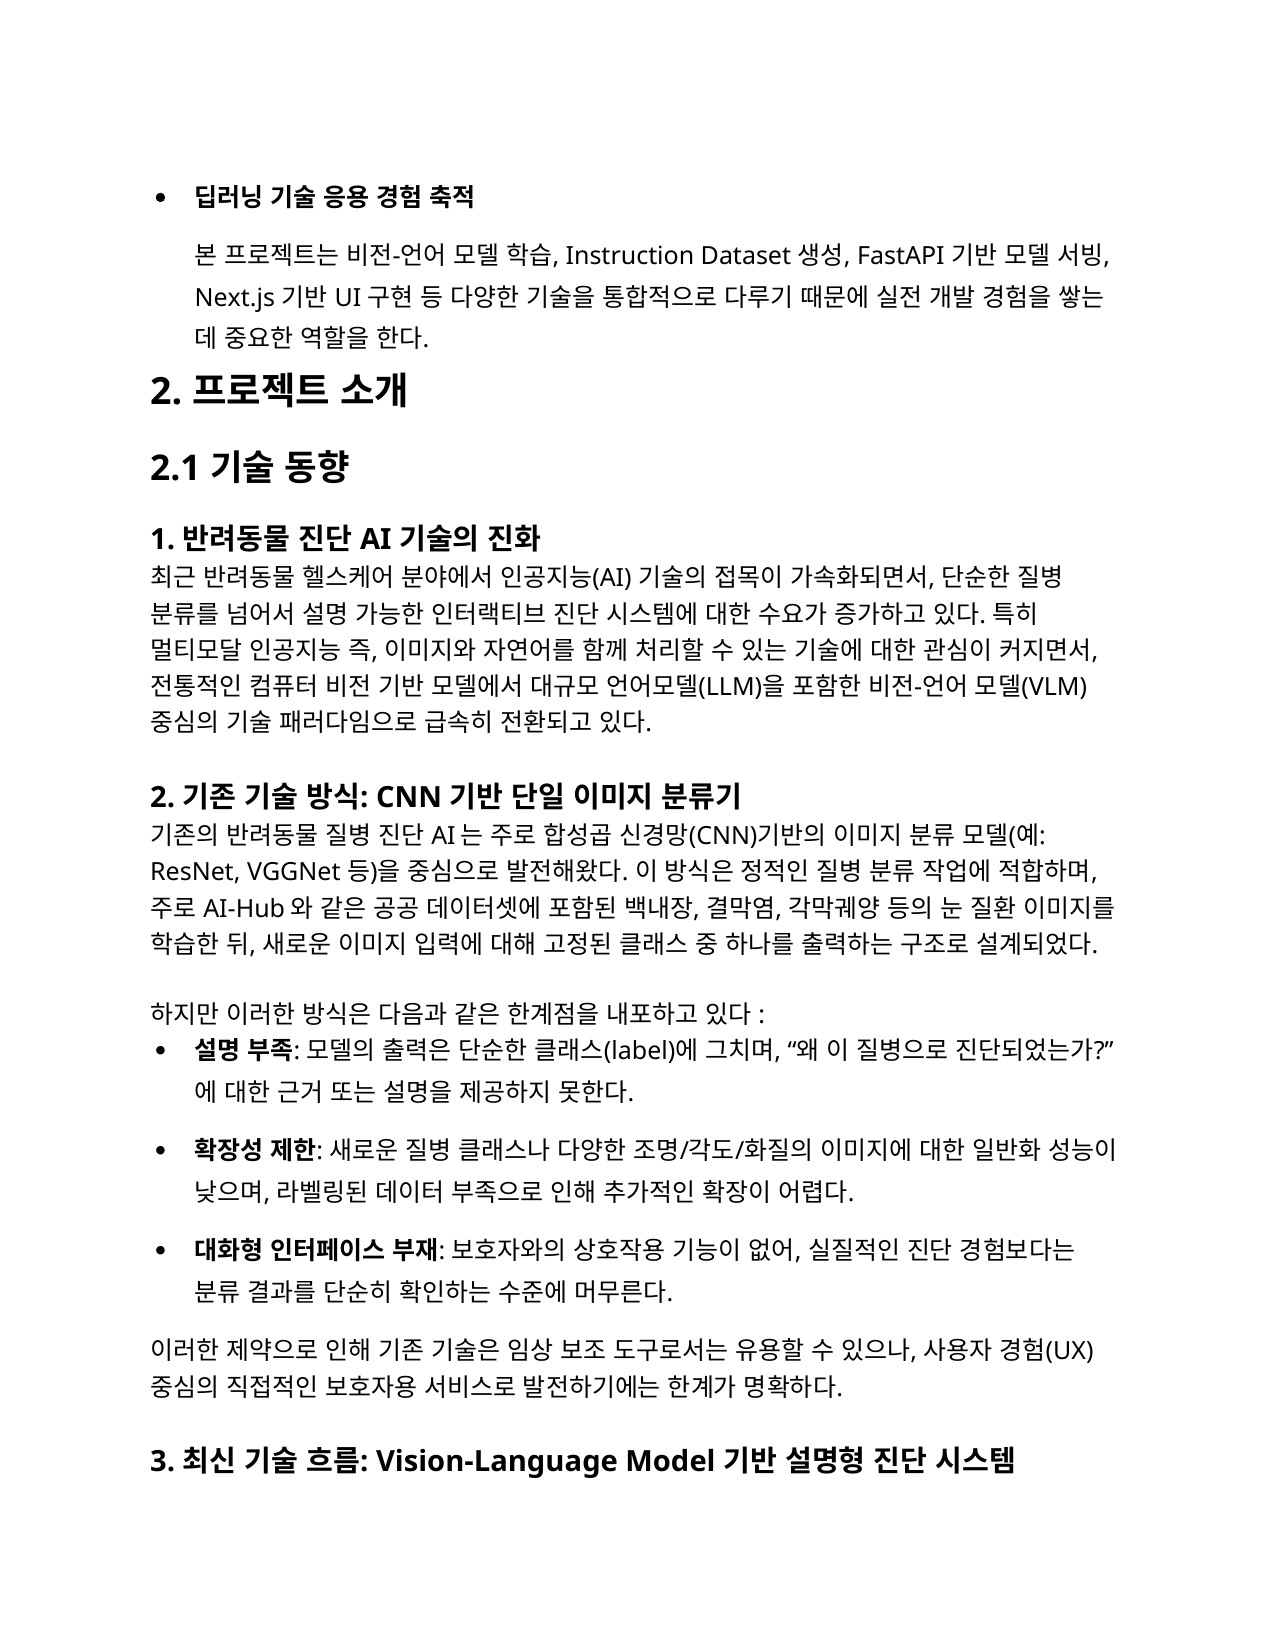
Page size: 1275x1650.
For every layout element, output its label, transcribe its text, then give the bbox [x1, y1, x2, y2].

list 확장성 제한: 새로운 질병 클래스나 다양한 조명/각도/화질의 이미지에 대한 일반화 성능이 낮으며, 라벨링된 데이터 부족으로 인해 추가적인 확장이 어렵다. [156, 1131, 1125, 1209]
list 설명 부족: 모델의 출력은 단순한 클래스(label)에 그치며, “왜 이 질병으로 진단되었는가?”에 대한 근거 또는 설명을 제공하지 못한다. [156, 1031, 1125, 1109]
text 2. 프로젝트 소개 [150, 361, 1125, 415]
text 2.1 기술 동향 [150, 440, 1125, 491]
text 기존의 반려동물 질병 진단 AI는 주로 합성곱 신경망(CNN)기반의 이미지 분류 모델(예: ResNet, VGGNet 등)을 중심으로 발전해왔다. 이 방식은 정적인 질병 분류 작업에 적합하며, 주로 AI-Hub와 같은 공공 데이터셋에 포함된 백내장, 결막염, 각막궤양 등의 눈 질환 이미지를 학습한 뒤, 새로운 이미지 입력에 대해 고정된 클래스 중 하나를 출력하는 구조로 설계되었다. [150, 816, 1125, 961]
text 이러한 제약으로 인해 기존 기술은 임상 보조 도구로서는 유용할 수 있으나, 사용자 경험(UX) 중심의 직접적인 보호자용 서비스로 발전하기에는 한계가 명확하다. [150, 1331, 1125, 1403]
text 최근 반려동물 헬스케어 분야에서 인공지능(AI) 기술의 접목이 가속화되면서, 단순한 질병 분류를 넘어서 설명 가능한 인터랙티브 진단 시스템에 대한 수요가 증가하고 있다. 특히 멀티모달 인공지능 즉, 이미지와 자연어를 함께 처리할 수 있는 기술에 대한 관심이 커지면서, 전통적인 컴퓨터 비전 기반 모델에서 대규모 언어모델(LLM)을 포함한 비전-언어 모델(VLM)중심의 기술 패러다임으로 급속히 전환되고 있다. [150, 558, 1125, 739]
text 3. 최신 기술 흐름: Vision-Language Model 기반 설명형 진단 시스템 [150, 1437, 1125, 1480]
text 하지만 이러한 방식은 다음과 같은 한계점을 내포하고 있다 : [150, 994, 1125, 1031]
list 딥러닝 기술 응용 경험 축적 [156, 177, 1125, 213]
text 본 프로젝트는 비전-언어 모델 학습, Instruction Dataset 생성, FastAPI 기반 모델 서빙, Next.js 기반 UI 구현 등 다양한 기술을 통합적으로 다루기 때문에 실전 개발 경험을 쌓는 데 중요한 역할을 한다. [194, 236, 1125, 355]
list 대화형 인터페이스 부재: 보호자와의 상호작용 기능이 없어, 실질적인 진단 경험보다는 분류 결과를 단순히 확인하는 수준에 머무른다. [156, 1231, 1125, 1309]
text 2. 기존 기술 방식: CNN 기반 단일 이미지 분류기 [150, 773, 1125, 816]
text 1. 반려동물 진단 AI 기술의 진화 [150, 515, 1125, 558]
